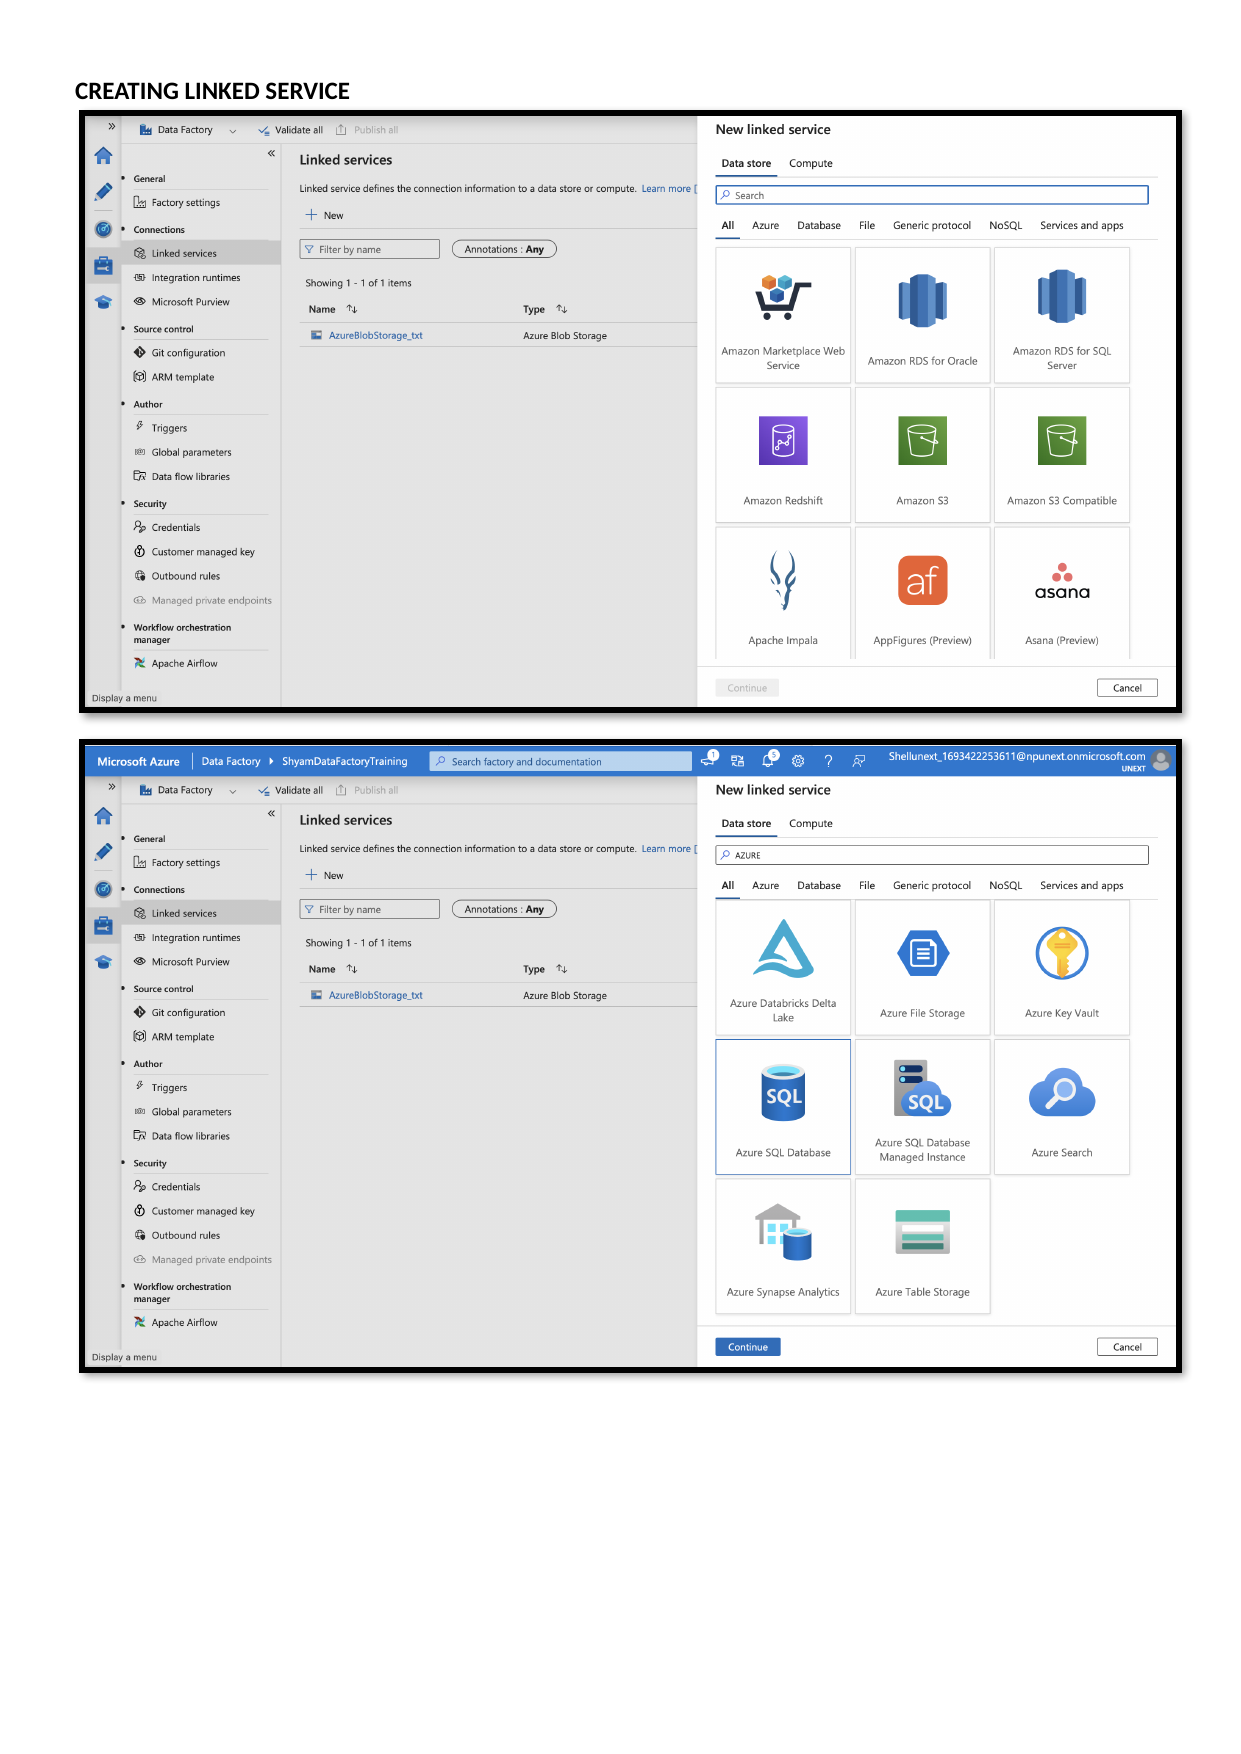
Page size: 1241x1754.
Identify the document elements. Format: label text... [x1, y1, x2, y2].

picture [85, 745, 1176, 1367]
picture [85, 116, 1176, 707]
